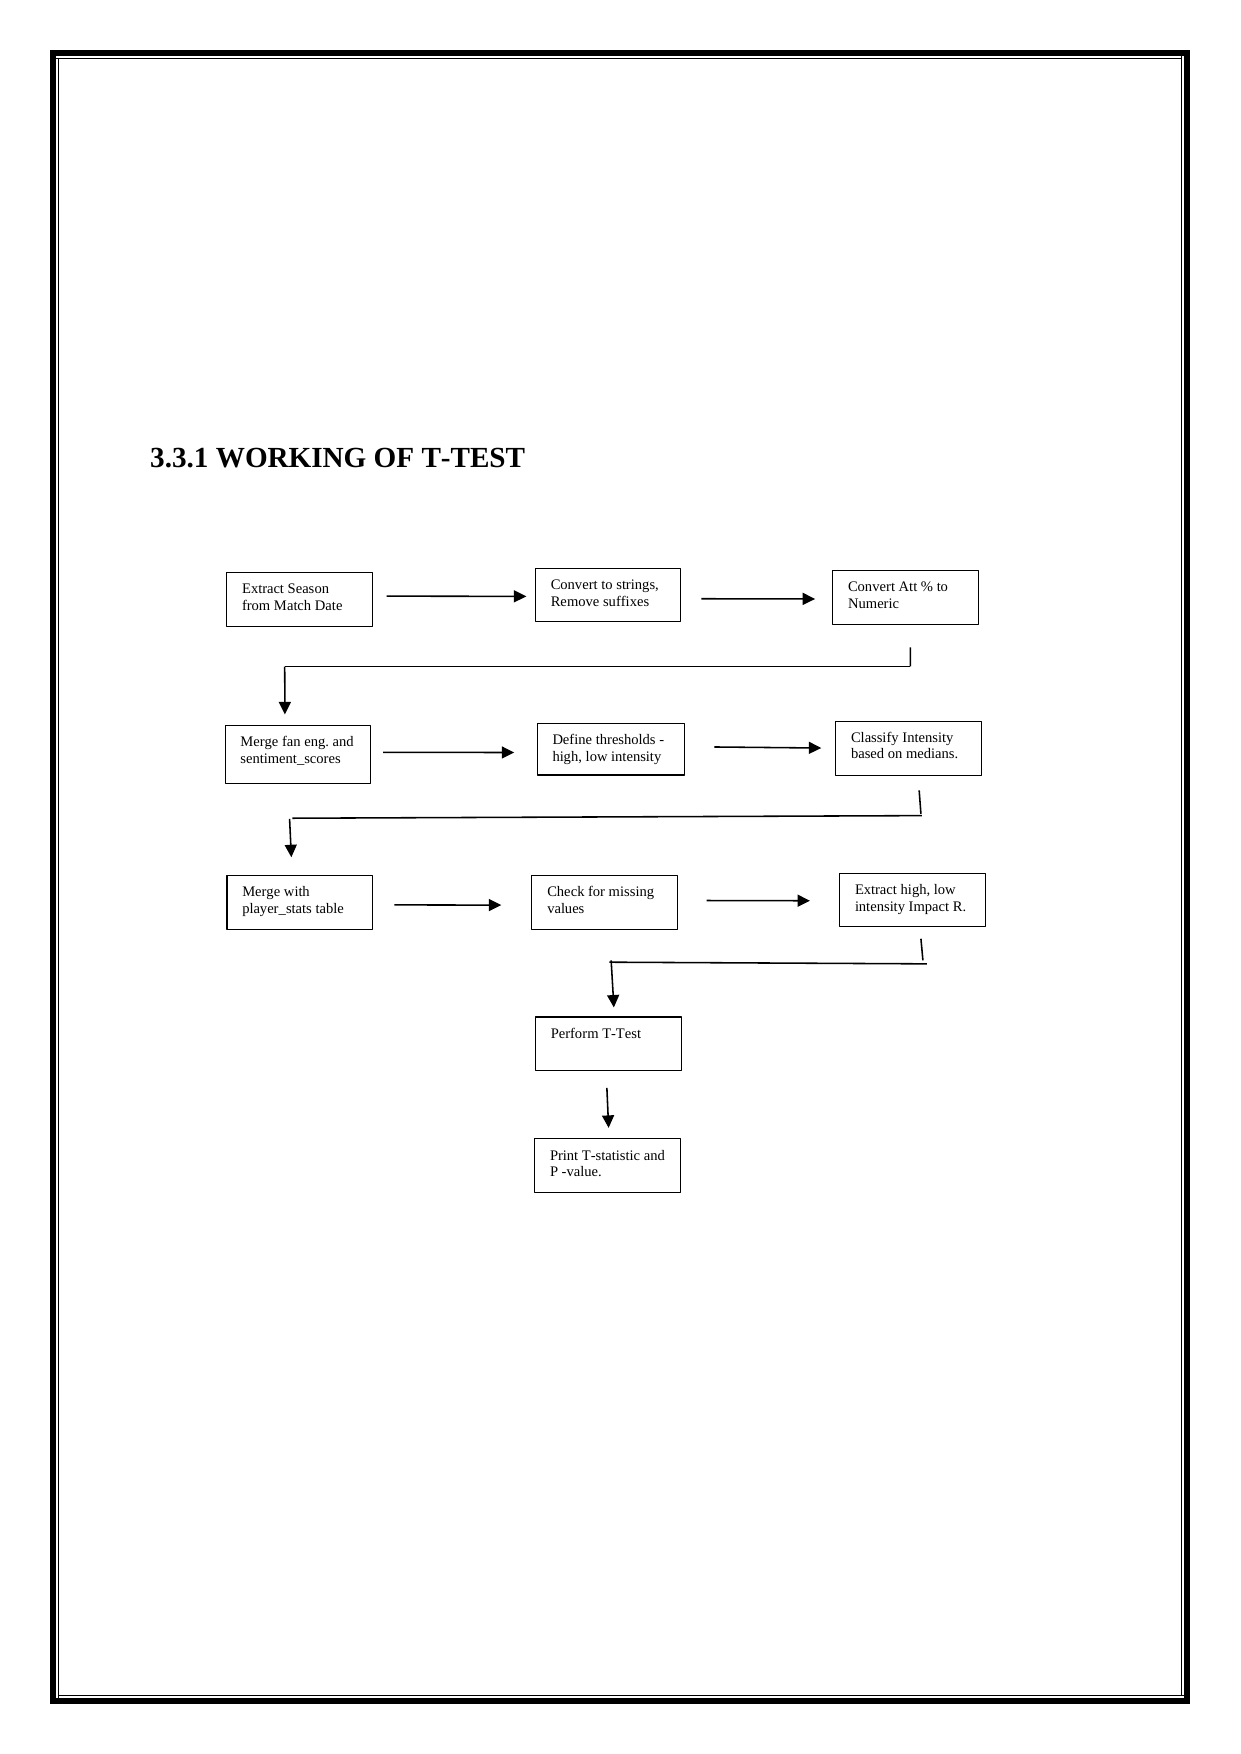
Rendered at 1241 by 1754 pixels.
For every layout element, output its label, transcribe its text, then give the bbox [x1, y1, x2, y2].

text 3.3.1 WORKING OF T-TEST [150, 624, 1090, 658]
